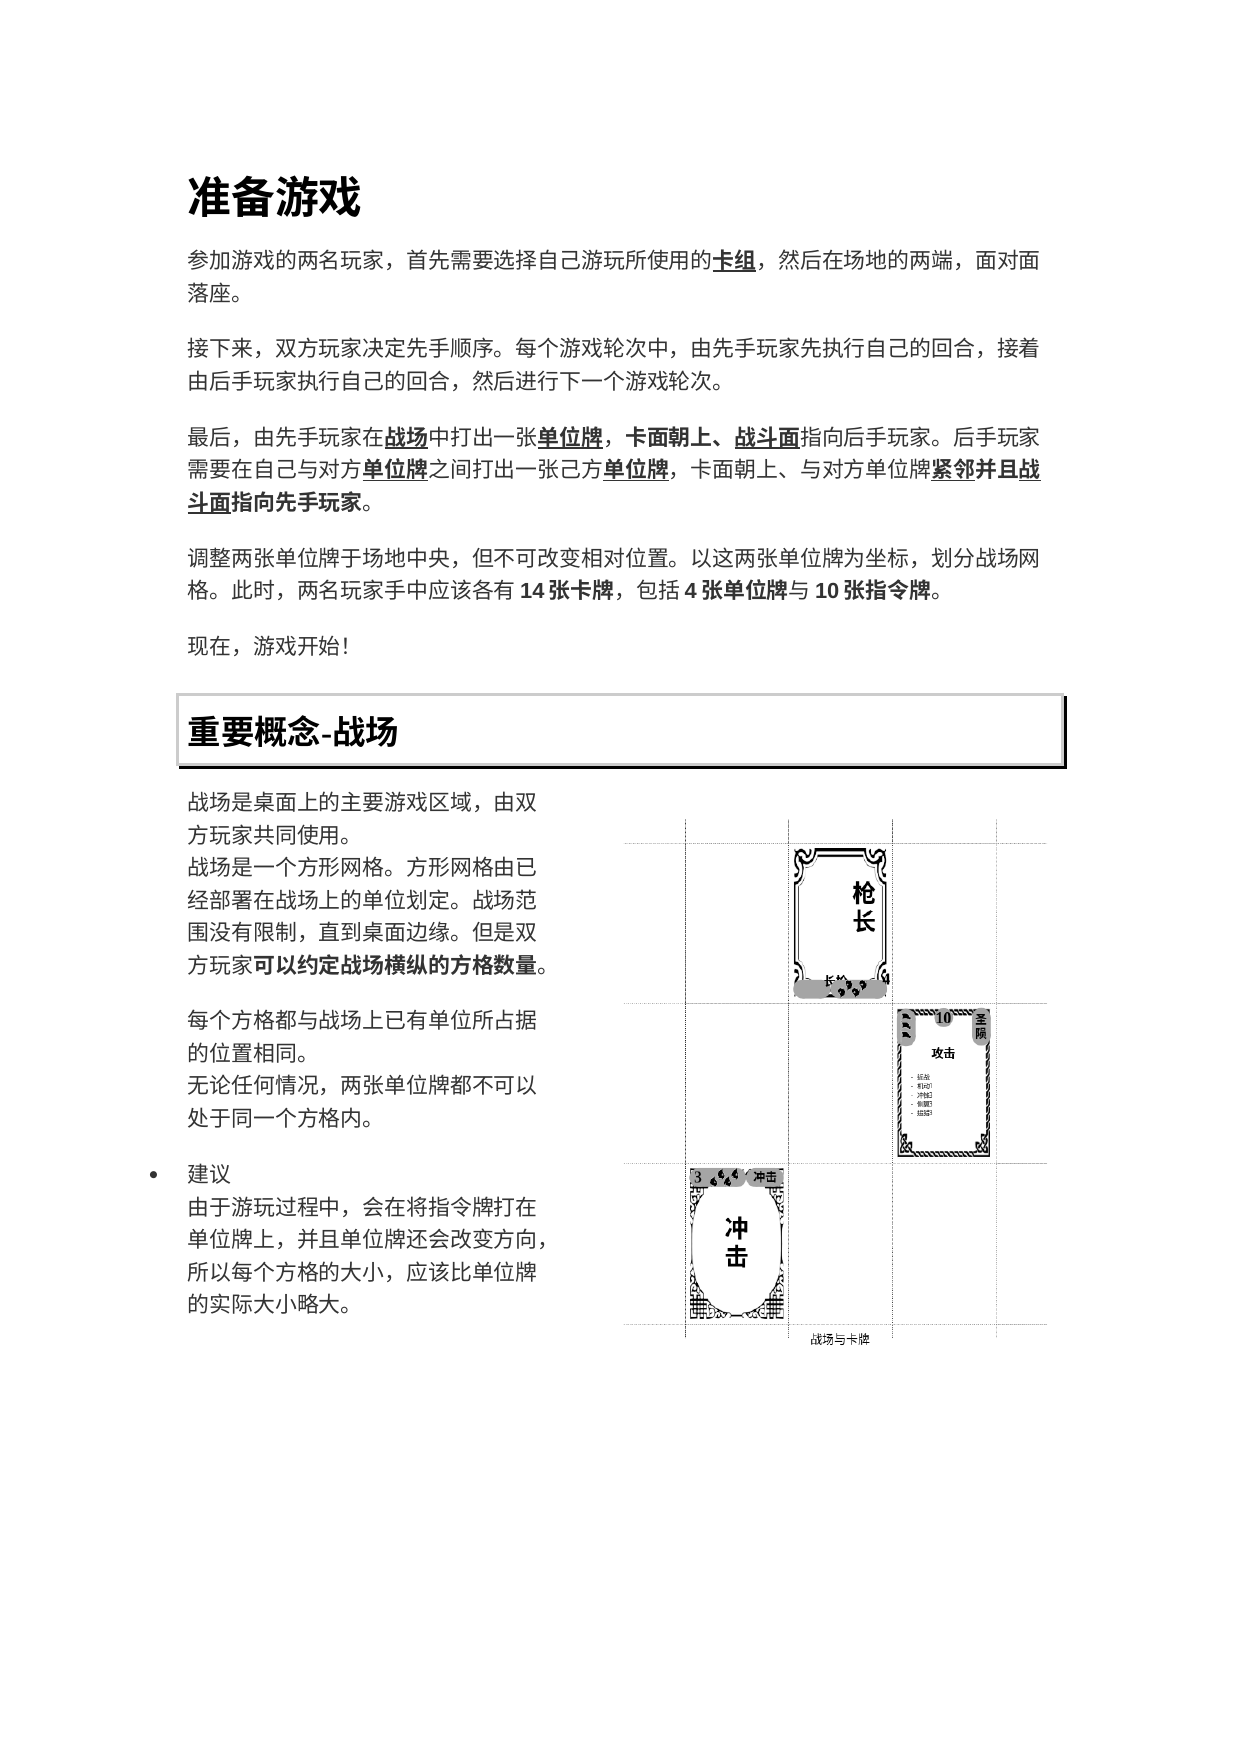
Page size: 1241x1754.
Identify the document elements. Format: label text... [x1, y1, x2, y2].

text 重要概念-战场 [179, 696, 1061, 763]
text 现在，游戏开始！ [187, 629, 1053, 661]
text 调整两张单位牌于场地中央，但不可改变相对位置。以这两张单位牌为坐标，划分战场网格。此时，两名玩家手中应该各有14张卡牌，包括4张单位牌与10张指令牌。 [187, 540, 1053, 605]
text 参加游戏的两名玩家，首先需要选择自己游玩所使用的卡组，然后在场地的两端，面对面落座。 [187, 243, 1053, 308]
text 战场是桌面上的主要游戏区域，由双方玩家共同使用。 战场是一个方形网格。方形网格由已经部署在战场上的单位划定。战场范围没有限制，直到桌面边缘。但是双方玩家可以约定战场横纵的方格数量。 [187, 785, 1053, 980]
text 最后，由先手玩家在战场中打出一张单位牌，卡面朝上、战斗面指向后手玩家。后手玩家需要在自己与对方单位牌之间打出一张己方单位牌，卡面朝上、与对方单位牌紧邻并且战斗面指向先手玩家。 [187, 419, 1053, 517]
list 建议 由于游玩过程中，会在将指令牌打在单位牌上，并且单位牌还会改变方向，所以每个方格的大小，应该比单位牌的实际大小略大。 [150, 1157, 567, 1319]
text 每个方格都与战场上已有单位所占据的位置相同。 无论任何情况，两张单位牌都不可以处于同一个方格内。 [187, 1003, 567, 1133]
subtitle 准备游戏 [187, 162, 1053, 227]
text 接下来，双方玩家决定先手顺序。每个游戏轮次中，由先手玩家先执行自己的回合，接着由后手玩家执行自己的回合，然后进行下一个游戏轮次。 [187, 331, 1053, 396]
